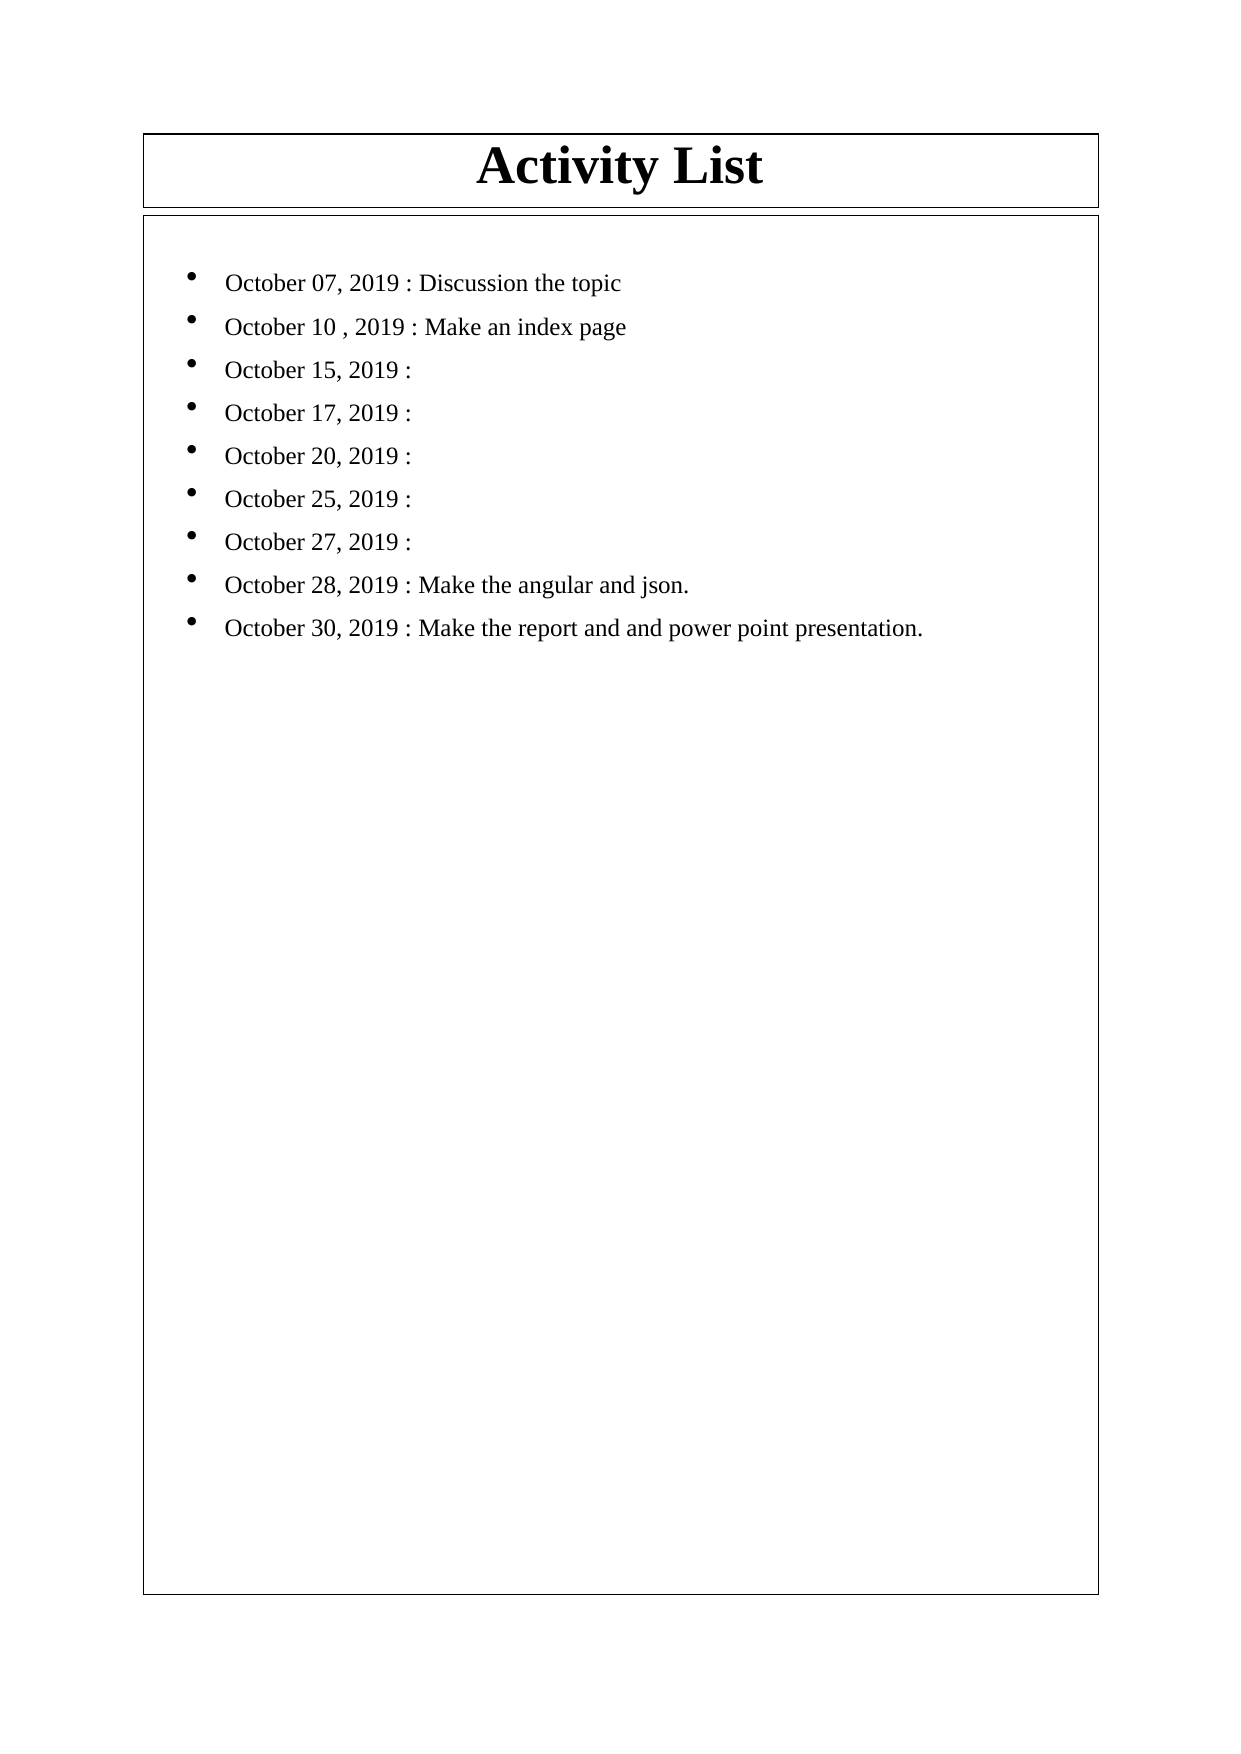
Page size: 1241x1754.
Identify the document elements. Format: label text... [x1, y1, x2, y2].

text Activity List [150, 133, 1090, 195]
list October 17, 2019 : [187, 398, 1090, 427]
list October 28, 2019 : Make the angular and json. [187, 570, 1090, 599]
list October 20, 2019 : [187, 441, 1090, 470]
list October 27, 2019 : [187, 527, 1090, 556]
list October 25, 2019 : [187, 484, 1090, 513]
list October 15, 2019 : [187, 355, 1090, 383]
list October 10 , 2019 : Make an index page [187, 312, 1090, 340]
list October 07, 2019 : Discussion the topic [187, 268, 1090, 297]
list October 30, 2019 : Make the report and and power point presentation. [187, 613, 1090, 642]
